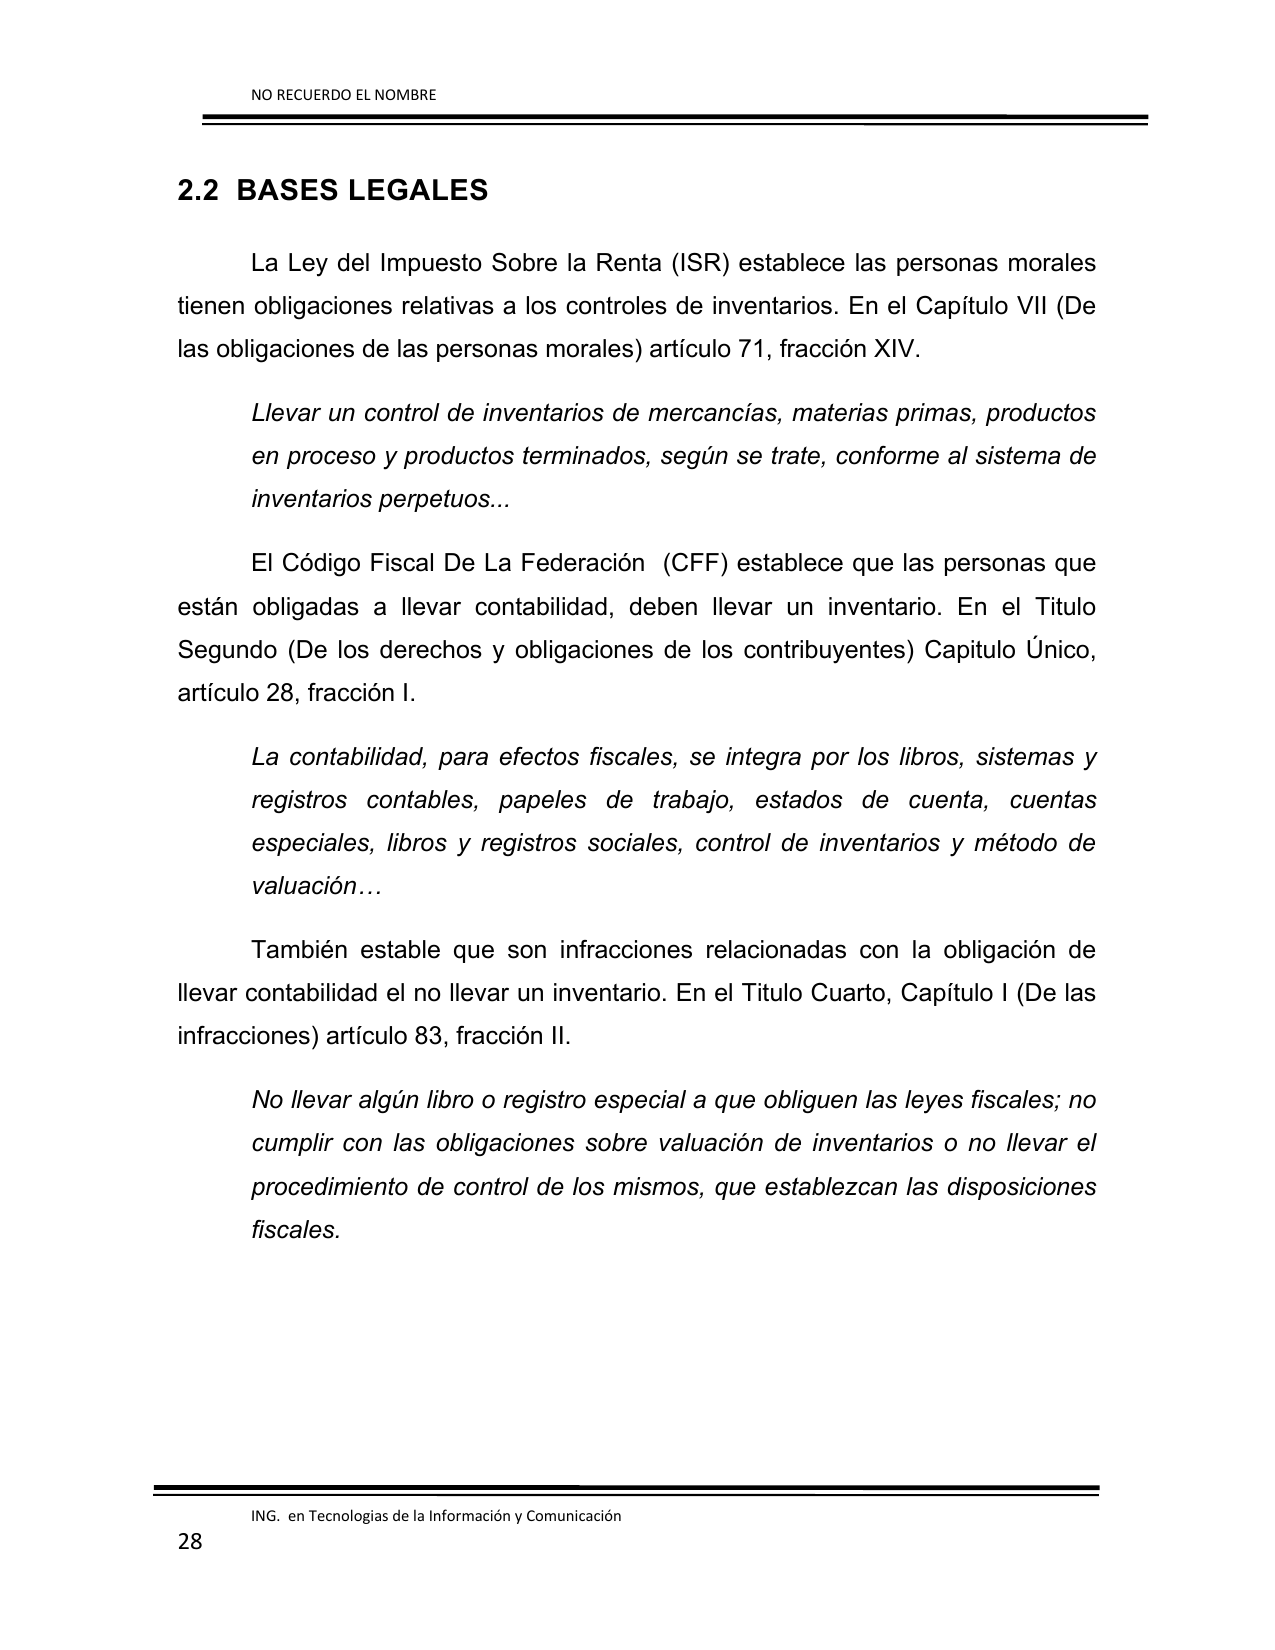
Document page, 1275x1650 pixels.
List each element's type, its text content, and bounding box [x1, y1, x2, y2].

text No llevar algún libro o registro especial a que obliguen las leyes fiscales; no cumplir con las obligaciones sobre valuación de inventarios o no llevar el procedimiento de control de los mismos, que establezcan las disposiciones fiscales. [251, 1085, 1098, 1243]
text La Ley del Impuesto Sobre la Renta (ISR) establece las personas morales tienen obligaciones relativas a los controles de inventarios. En el Capítulo VII (De las obligaciones de las personas morales) artículo 71, fracción XIV. [177, 248, 1098, 363]
text La contabilidad, para efectos fiscales, se integra por los libros, sistemas y registros contables, papeles de trabajo, estados de cuenta, cuentas especiales, libros y registros sociales, control de inventarios y método de valuación… [251, 742, 1098, 900]
text El Código Fiscal De La Federación (CFF) establece que las personas que están obligadas a llevar contabilidad, deben llevar un inventario. En el Titulo Segundo (De los derechos y obligaciones de los contribuyentes) Capitulo Único, artículo 28, fracción I. [177, 548, 1098, 707]
text Llevar un control de inventarios de mercancías, materias primas, productos en proceso y productos terminados, según se trate, conforme al sistema de inventarios perpetuos... [251, 398, 1098, 513]
text También estable que son infracciones relacionadas con la obligación de llevar contabilidad el no llevar un inventario. En el Titulo Cuarto, Capítulo I (De las infracciones) artículo 83, fracción II. [177, 935, 1098, 1050]
subtitle Bases legales [177, 173, 1098, 206]
